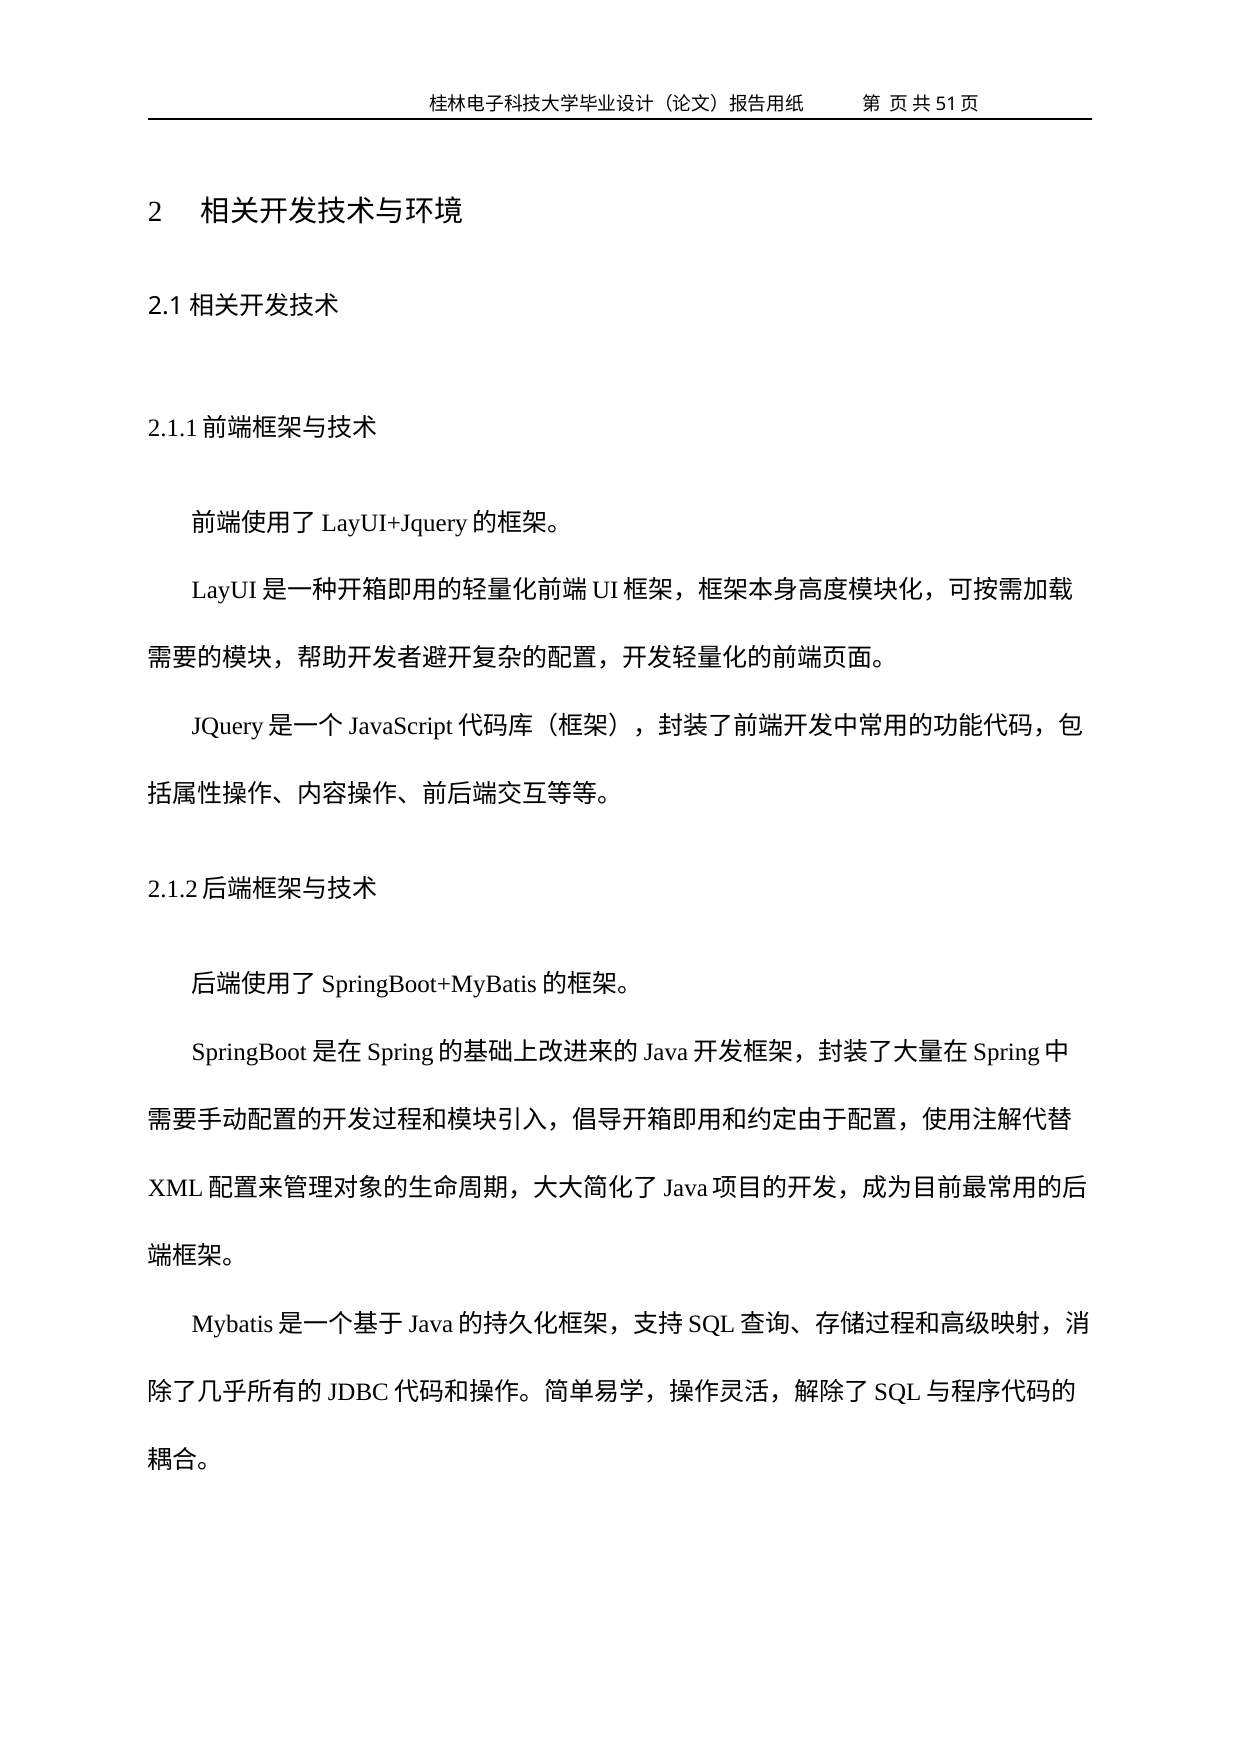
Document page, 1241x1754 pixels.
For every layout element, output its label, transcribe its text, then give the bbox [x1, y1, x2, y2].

subtitle 2.1.1前端框架与技术 [148, 391, 1092, 459]
text JQuery是一个JavaScript代码库（框架），封装了前端开发中常用的功能代码，包括属性操作、内容操作、前后端交互等等。 [148, 690, 1092, 826]
subtitle 相关开发技术与环境 [148, 175, 1092, 243]
text 前端使用了LayUI+Jquery的框架。 [148, 486, 1092, 554]
text SpringBoot是在Spring的基础上改进来的Java开发框架，封装了大量在Spring中需要手动配置的开发过程和模块引入，倡导开箱即用和约定由于配置，使用注解代替XML配置来管理对象的生命周期，大大简化了Java项目的开发，成为目前最常用的后端框架。 [148, 1016, 1092, 1287]
text Mybatis是一个基于Java的持久化框架，支持SQL查询、存储过程和高级映射，消除了几乎所有的JDBC代码和操作。简单易学，操作灵活，解除了SQL与程序代码的耦合。 [148, 1287, 1092, 1491]
subtitle 2.1.2后端框架与技术 [148, 853, 1092, 921]
text 后端使用了SpringBoot+MyBatis的框架。 [148, 948, 1092, 1016]
text LayUI是一种开箱即用的轻量化前端UI框架，框架本身高度模块化，可按需加载需要的模块，帮助开发者避开复杂的配置，开发轻量化的前端页面。 [148, 554, 1092, 690]
subtitle 2.1 相关开发技术 [148, 270, 1092, 338]
